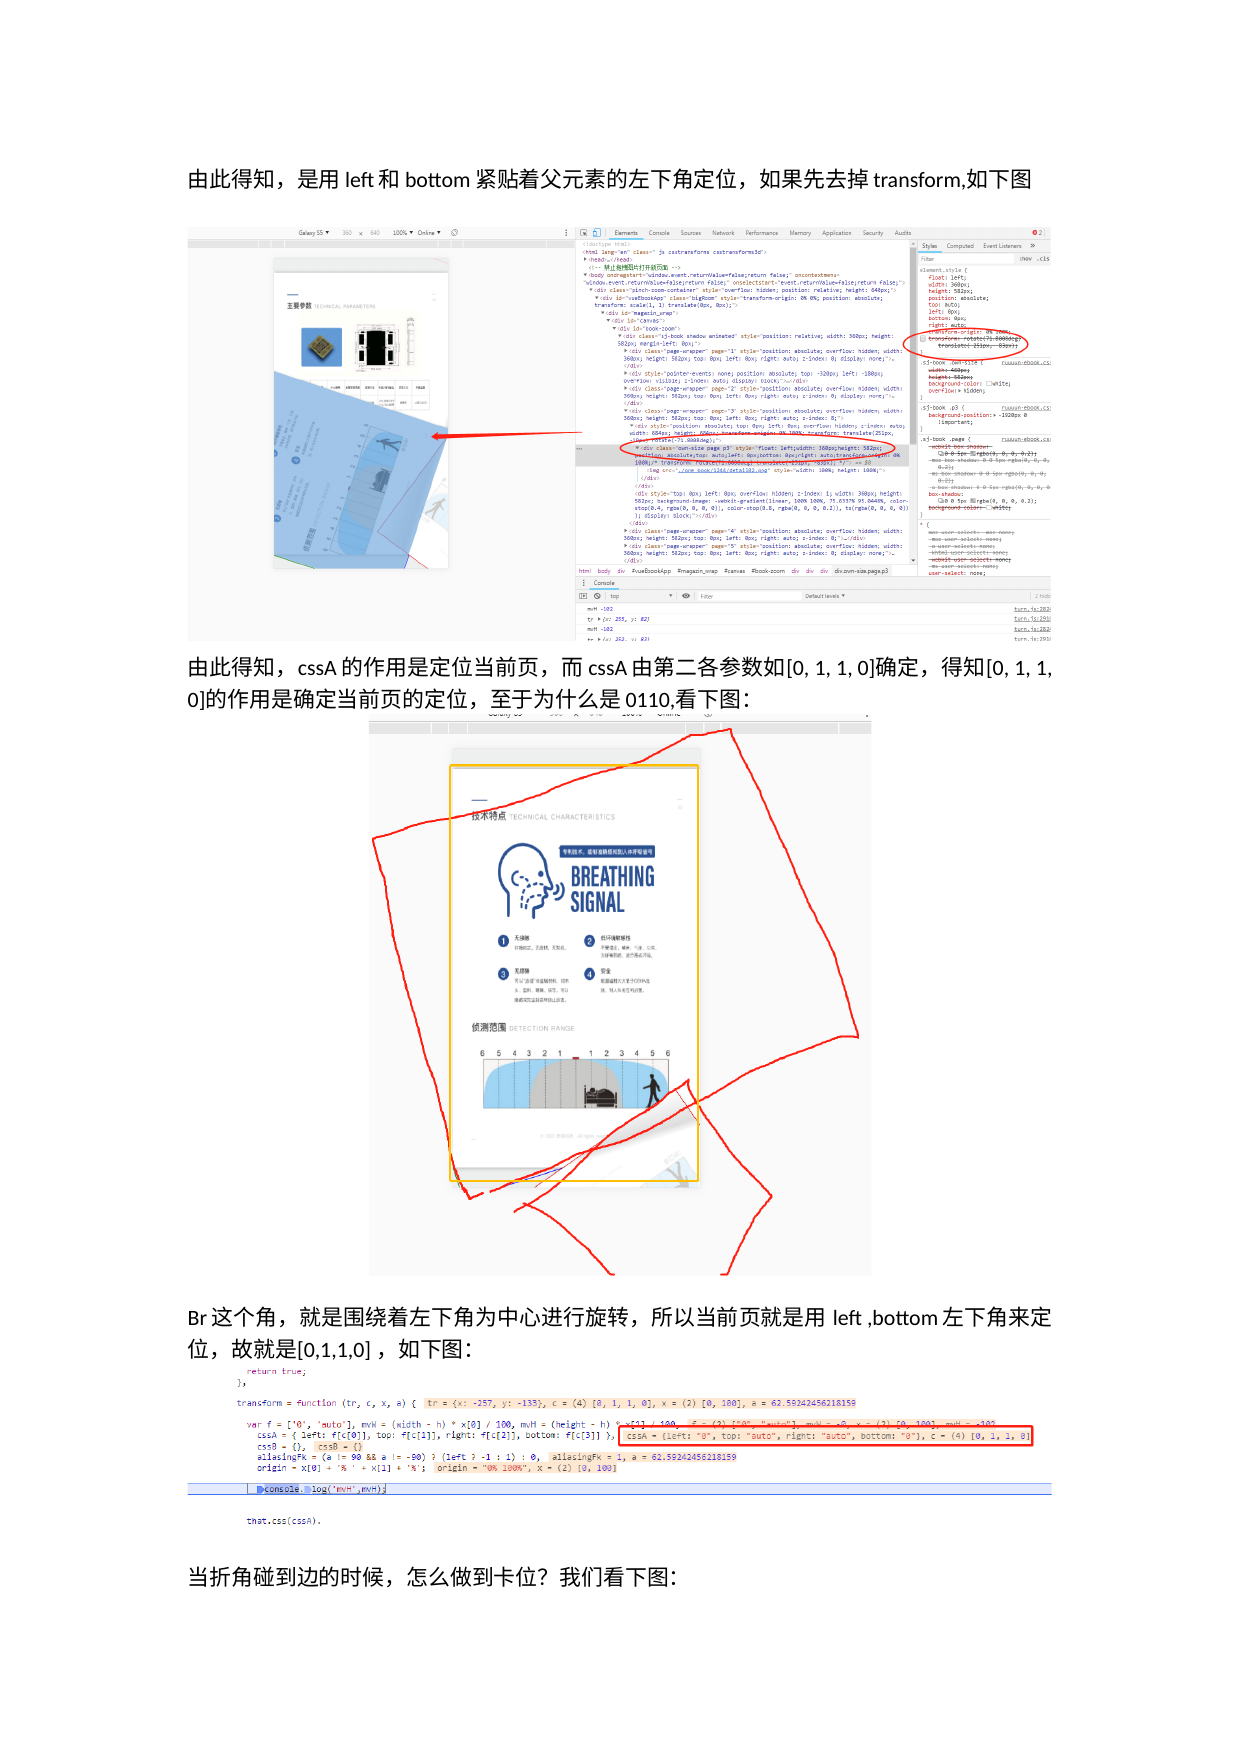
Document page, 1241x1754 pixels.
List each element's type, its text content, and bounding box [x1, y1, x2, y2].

text 由此得知，是用left和bottom紧贴着父元素的左下角定位，如果先去掉transform,如下图 [187, 162, 1053, 194]
picture [368, 714, 872, 1276]
text 由此得知，cssA的作用是定位当前页，而cssA由第二各参数如[0, 1, 1, 0]确定，得知[0, 1, 1, 0]的作用是确定当前页的定位，至于为什么是0110,看下图： [187, 649, 1053, 714]
text 当折角碰到边的时候，怎么做到卡位？我们看下图： [187, 1559, 1053, 1592]
text Br这个角，就是围绕着左下角为中心进行旋转，所以当前页就是用left ,bottom左下角来定位，故就是[0,1,1,0] ，如下图： [187, 1299, 1053, 1364]
picture [187, 227, 1051, 641]
picture [187, 1364, 1052, 1525]
